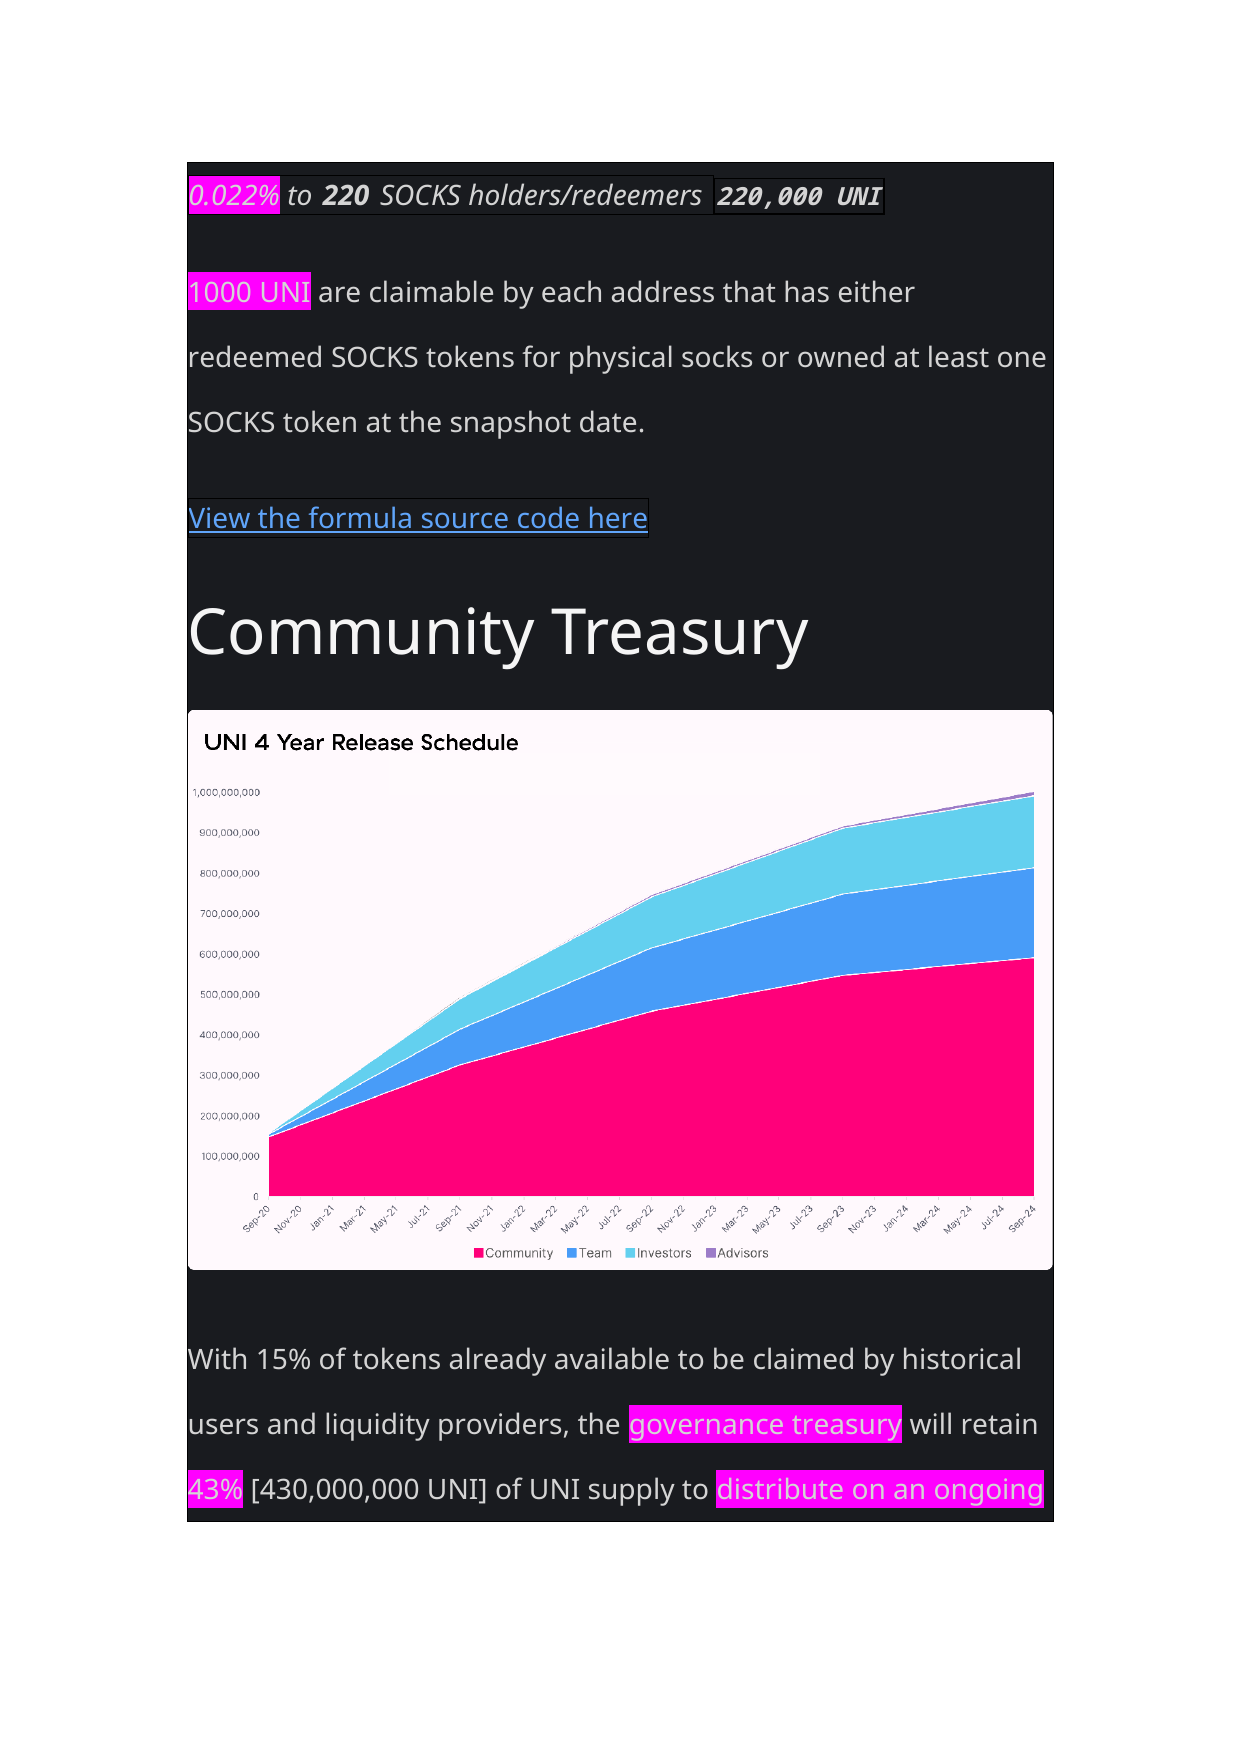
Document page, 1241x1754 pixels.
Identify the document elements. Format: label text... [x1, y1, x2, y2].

text 0.022% to 220 SOCKS holders/redeemers 220,000 UNI [188, 163, 1053, 227]
text Community Treasury [188, 581, 1053, 679]
text 1000 UNI are claimable by each address that has either redeemed SOCKS tokens for physical socks or owned at least one SOCKS token at the snapshot date. [188, 258, 1053, 454]
text View the formula source code here [188, 484, 1053, 550]
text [188, 1326, 1053, 1521]
picture [188, 710, 1053, 1270]
